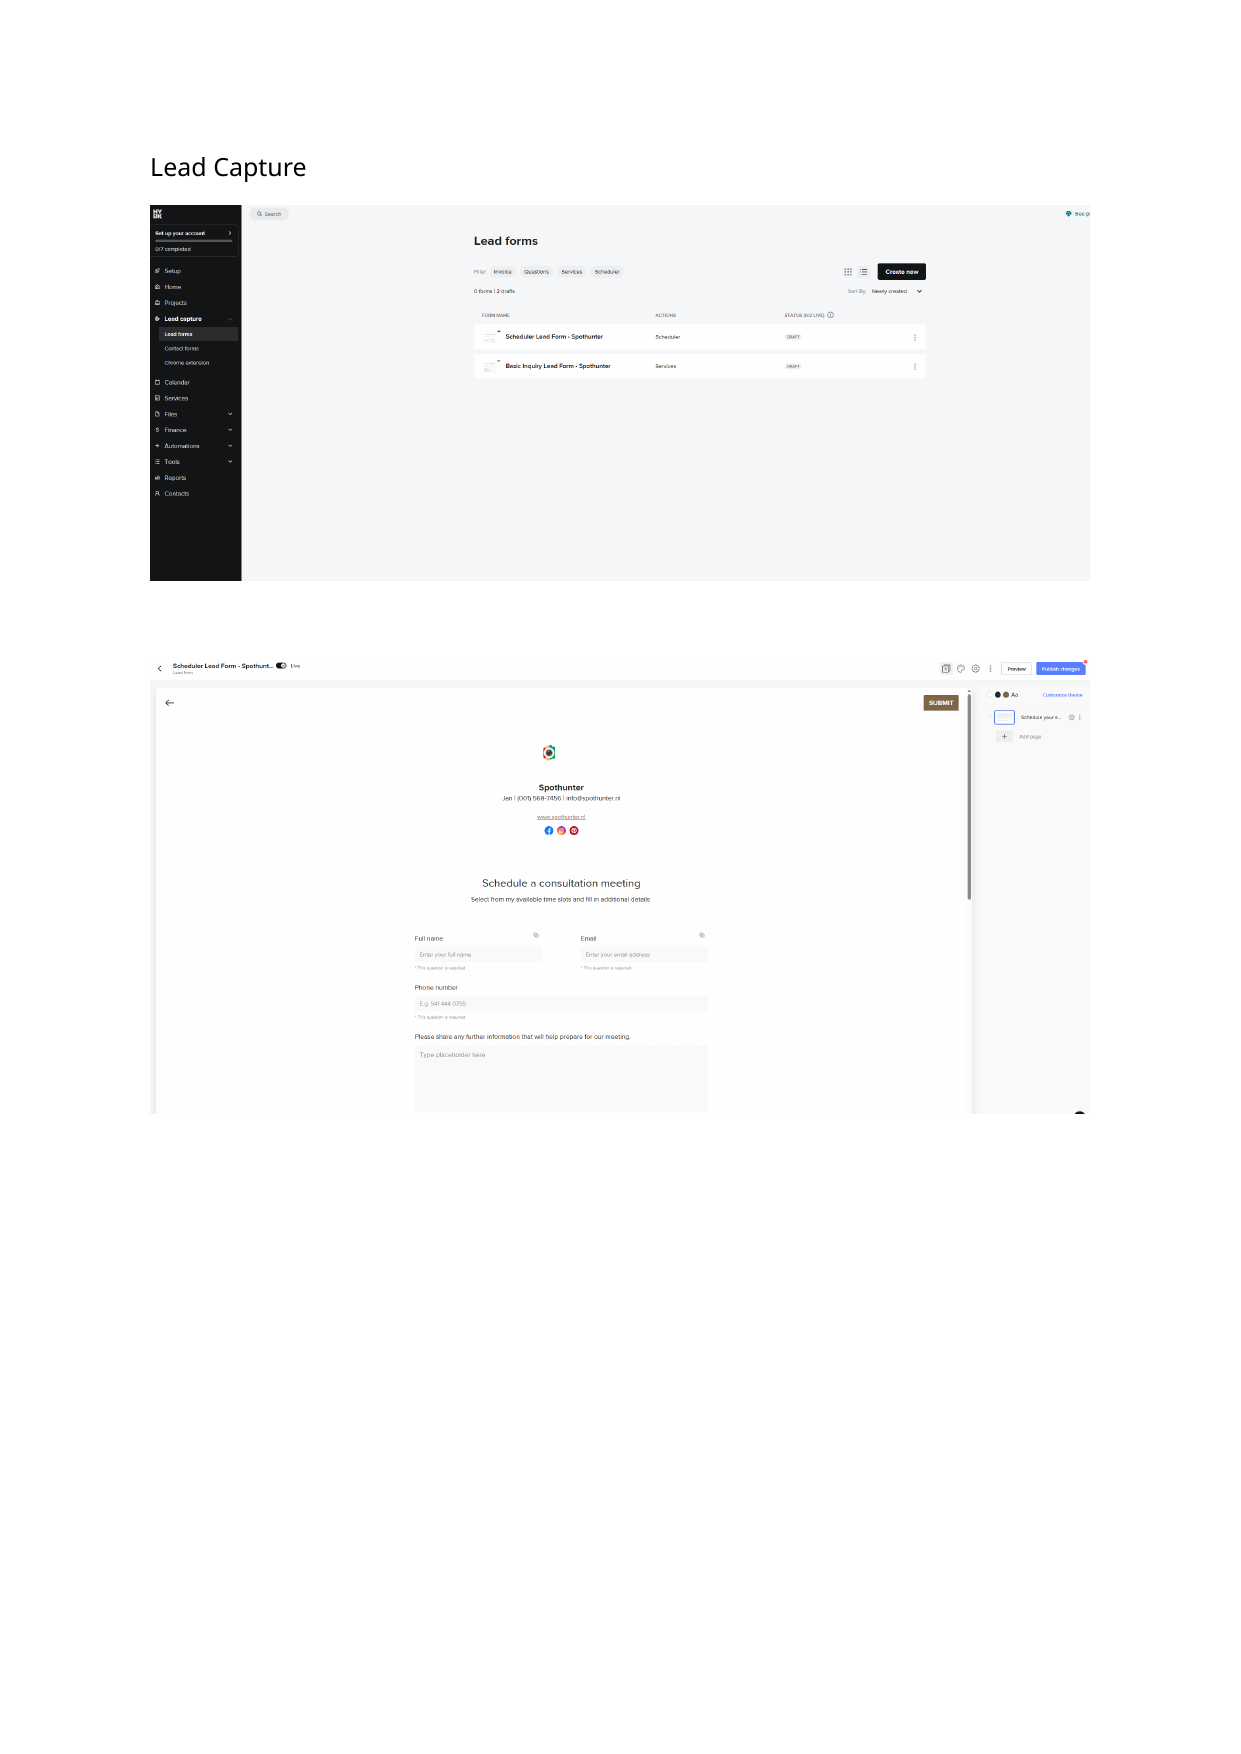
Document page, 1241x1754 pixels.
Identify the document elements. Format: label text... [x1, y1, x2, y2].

picture [150, 658, 1091, 1114]
picture [150, 205, 1091, 581]
text Lead Capture [150, 150, 1090, 184]
